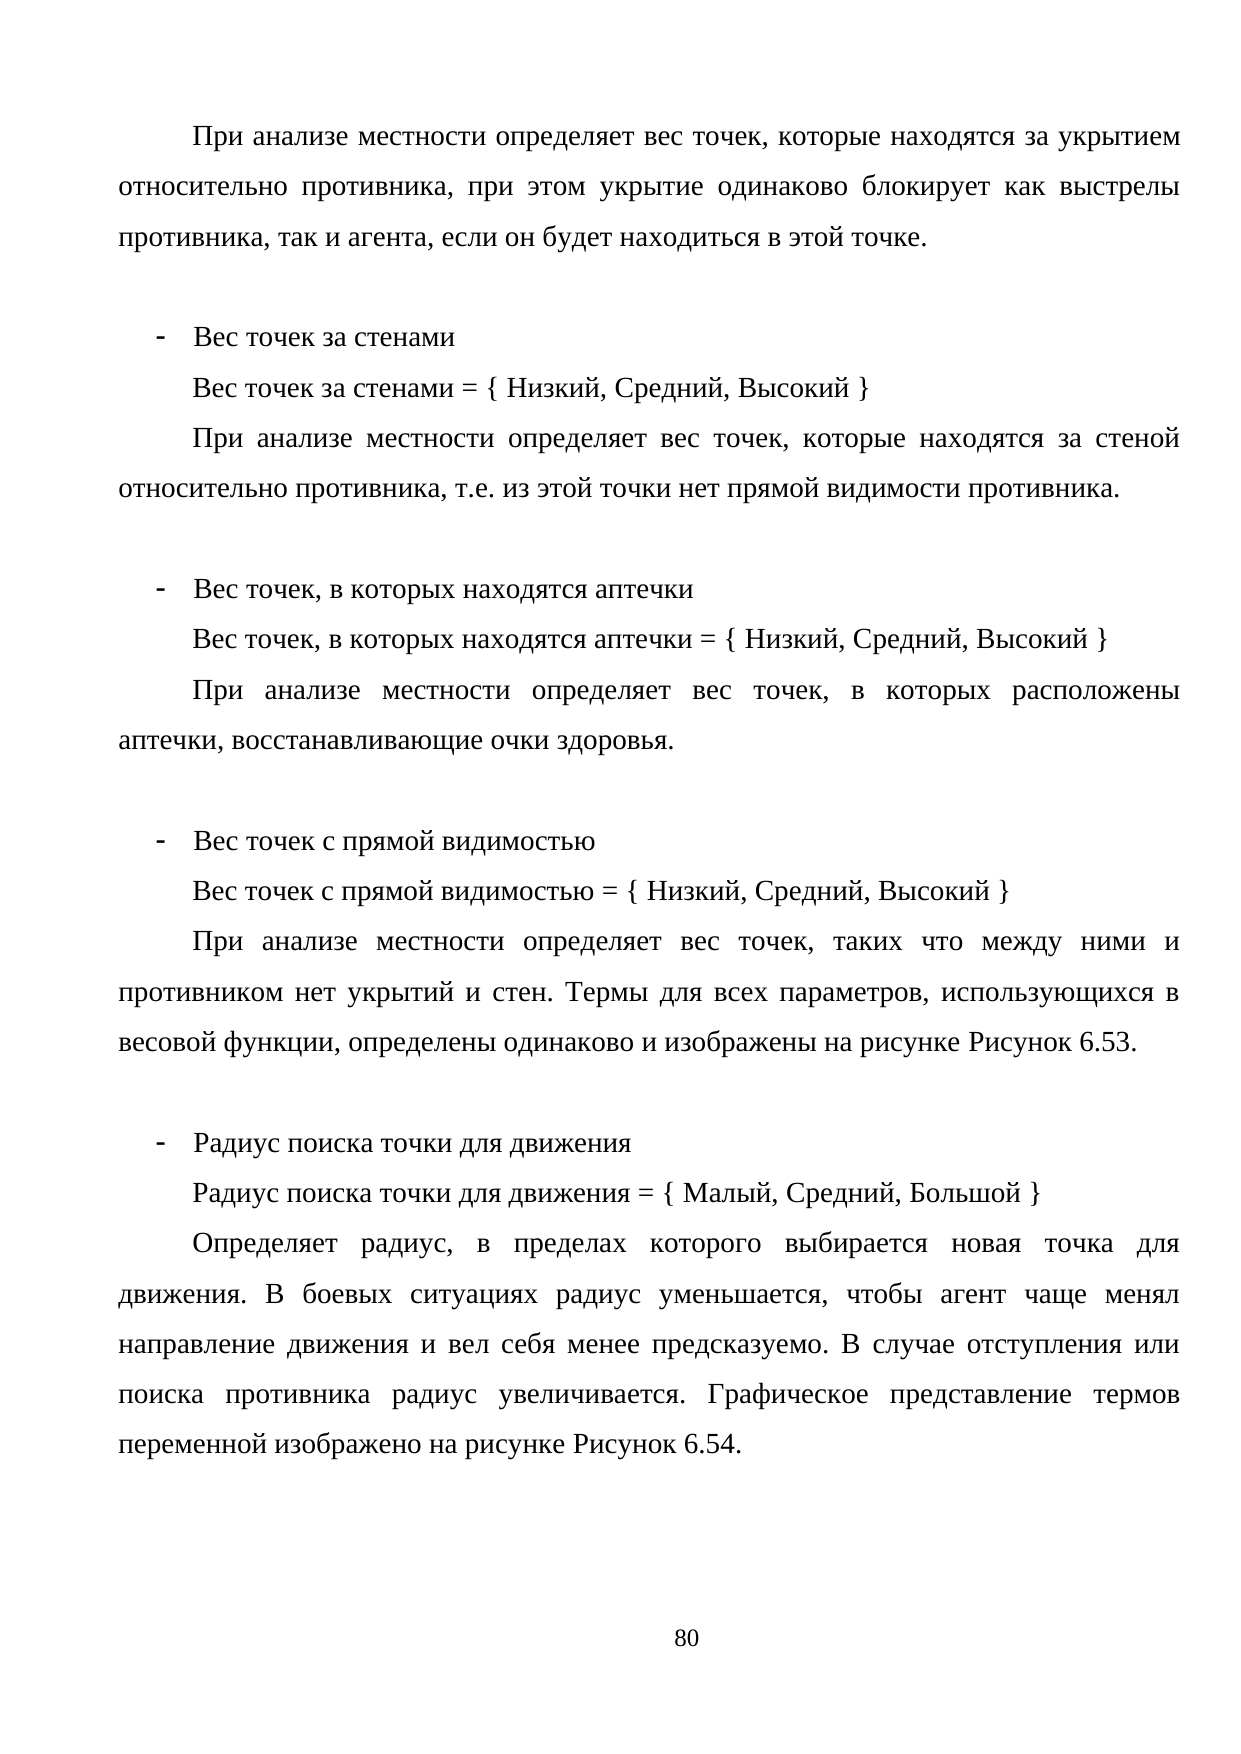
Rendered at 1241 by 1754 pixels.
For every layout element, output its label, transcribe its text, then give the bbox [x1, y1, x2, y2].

subtitle Радиус поиска точки для движения = { Малый, Средний, Большой } [192, 1175, 1181, 1209]
subtitle Вес точек с прямой видимостью [156, 823, 1181, 856]
subtitle Вес точек, в которых находятся аптечки = { Низкий, Средний, Высокий } [192, 621, 1181, 655]
text При анализе местности определяет вес точек, которые находятся за стеной относительно противника, т.е. из этой точки нет прямой видимости противника. [118, 420, 1181, 504]
subtitle Радиус поиска точки для движения [156, 1125, 1181, 1158]
text При анализе местности определяет вес точек, в которых расположены аптечки, восстанавливающие очки здоровья. [118, 672, 1181, 756]
text При анализе местности определяет вес точек, которые находятся за укрытием относительно противника, при этом укрытие одинаково блокирует как выстрелы противника, так и агента, если он будет находиться в этой точке. [118, 118, 1181, 252]
subtitle Вес точек за стенами = { Низкий, Средний, Высокий } [192, 370, 1181, 403]
subtitle Вес точек, в которых находятся аптечки [156, 571, 1181, 605]
subtitle Вес точек за стенами [156, 319, 1181, 353]
subtitle Вес точек с прямой видимостью = { Низкий, Средний, Высокий } [192, 873, 1181, 907]
